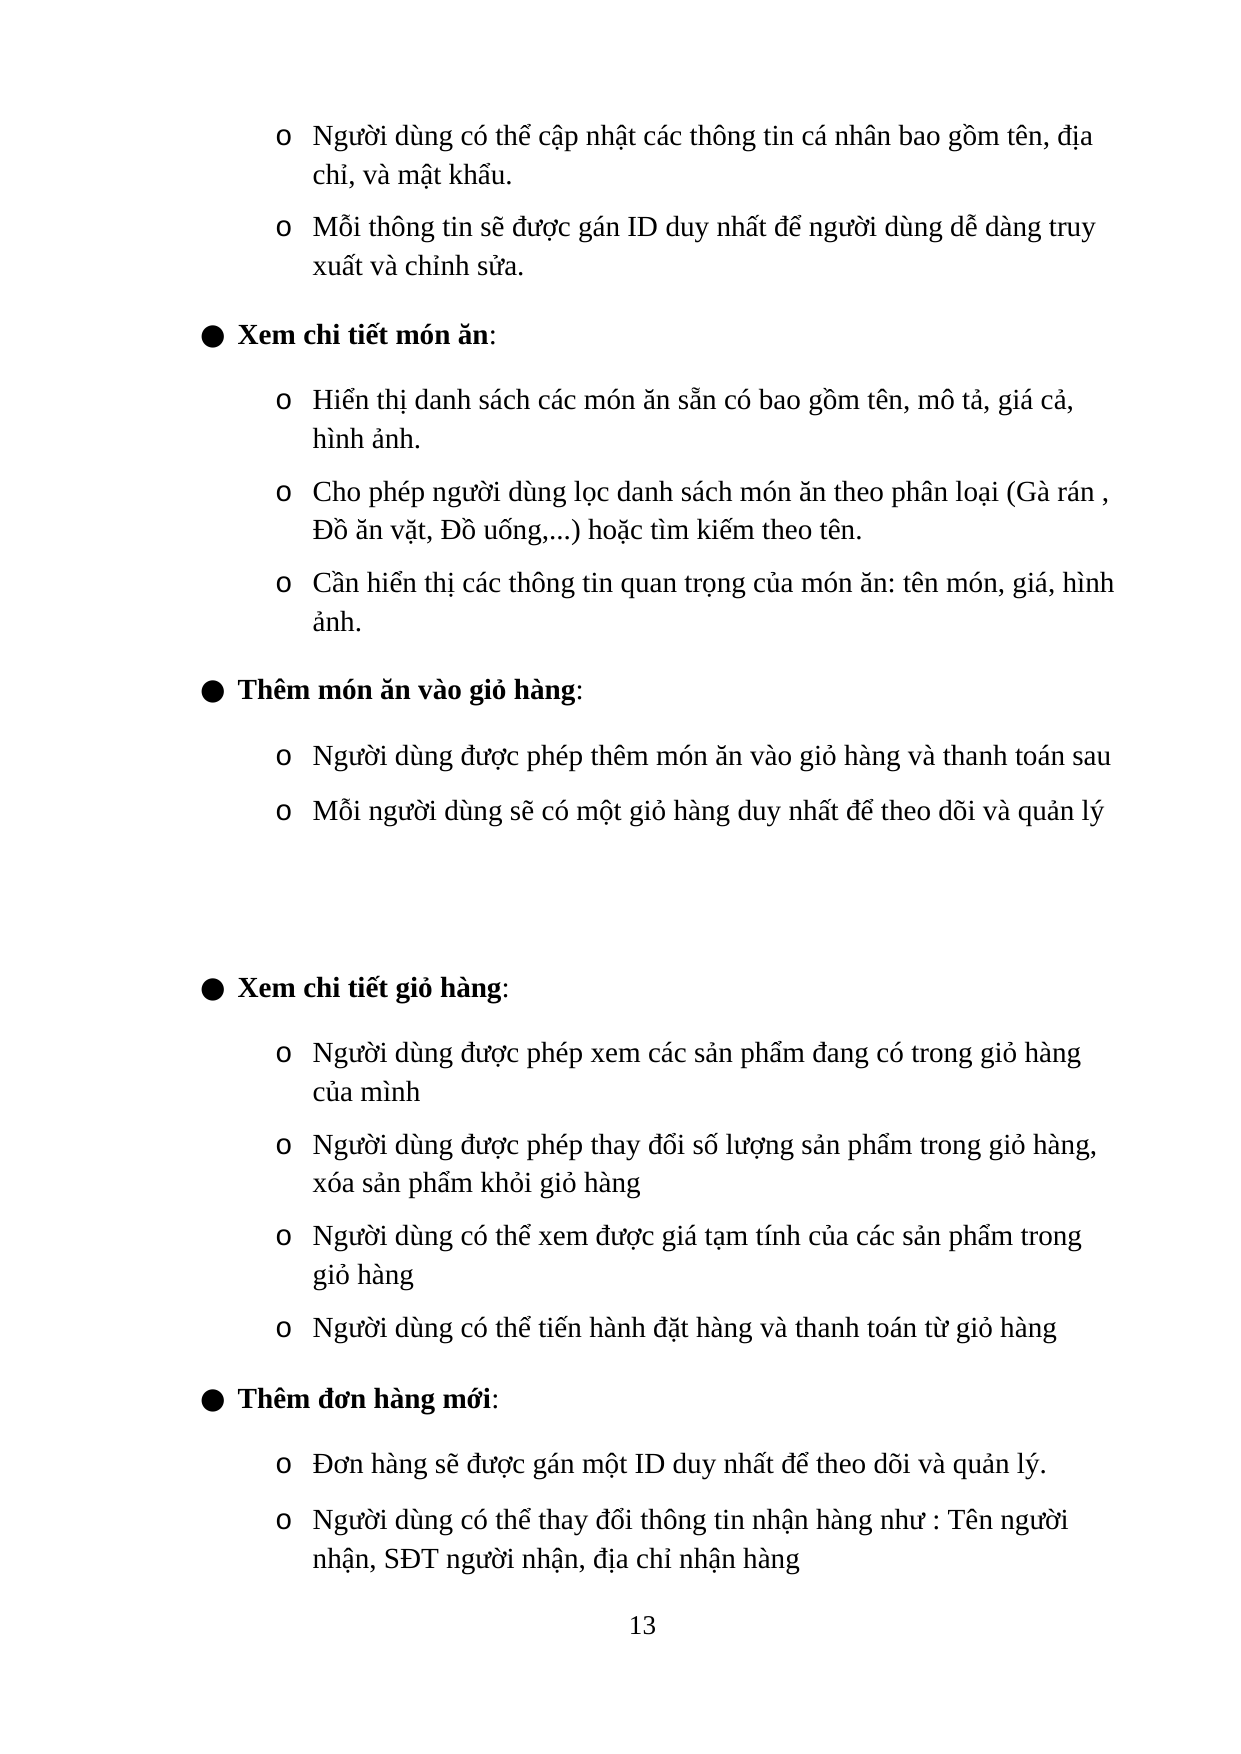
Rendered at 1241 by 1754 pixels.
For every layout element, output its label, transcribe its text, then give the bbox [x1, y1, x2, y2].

list Xem chi tiết giỏ hàng: [200, 954, 1122, 1014]
list Mỗi người dùng sẽ có một giỏ hàng duy nhất để theo dõi và quản lý [275, 793, 1122, 829]
list Cho phép người dùng lọc danh sách món ăn theo phân loại (Gà rán , Đồ ăn vặt, Đồ uống,...) hoặc tìm kiếm theo tên. [275, 474, 1122, 546]
list Mỗi thông tin sẽ được gán ID duy nhất để người dùng dễ dàng truy xuất và chỉnh sửa. [275, 209, 1122, 282]
list Thêm đơn hàng mới: [200, 1365, 1122, 1425]
list Người dùng có thể xem được giá tạm tính của các sản phẩm trong giỏ hàng [275, 1218, 1122, 1291]
list Hiển thị danh sách các món ăn sẵn có bao gồm tên, mô tả, giá cả, hình ảnh. [275, 382, 1122, 454]
list Người dùng có thể tiến hành đặt hàng và thanh toán từ giỏ hàng [275, 1310, 1122, 1346]
list Người dùng được phép thay đổi số lượng sản phẩm trong giỏ hàng, xóa sản phẩm khỏi giỏ hàng [275, 1127, 1122, 1199]
list Xem chi tiết món ăn: [200, 301, 1122, 361]
list Người dùng được phép thêm món ăn vào giỏ hàng và thanh toán sau [275, 738, 1122, 774]
list Người dùng được phép xem các sản phẩm đang có trong giỏ hàng của mình [275, 1036, 1122, 1108]
list Đơn hàng sẽ được gán một ID duy nhất để theo dõi và quản lý. [275, 1447, 1122, 1483]
list Người dùng có thể cập nhật các thông tin cá nhân bao gồm tên, địa chỉ, và mật khẩu. [275, 118, 1122, 190]
list Người dùng có thể thay đổi thông tin nhận hàng như : Tên người nhận, SĐT người nhận, địa chỉ nhận hàng [275, 1502, 1122, 1574]
list Thêm món ăn vào giỏ hàng: [200, 657, 1122, 716]
list Cần hiển thị các thông tin quan trọng của món ăn: tên món, giá, hình ảnh. [275, 565, 1122, 637]
